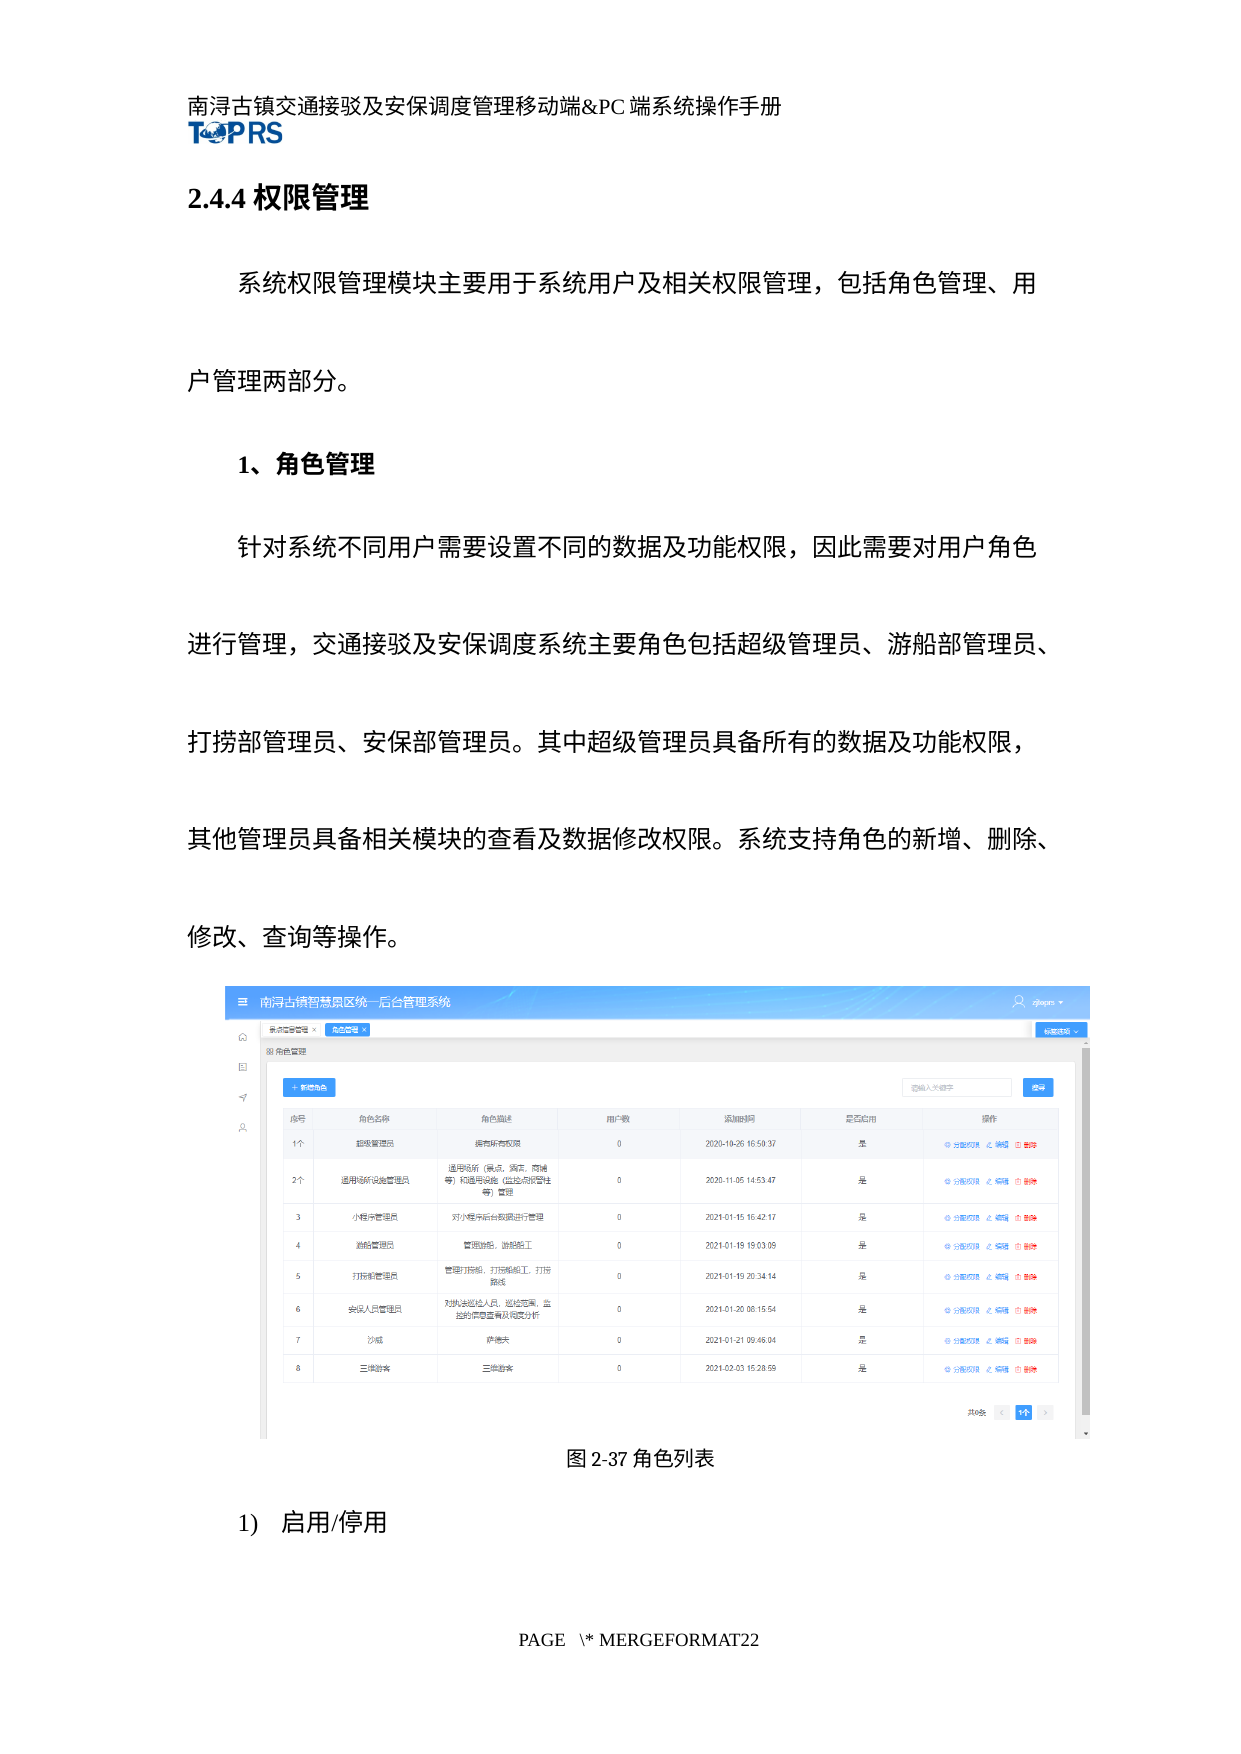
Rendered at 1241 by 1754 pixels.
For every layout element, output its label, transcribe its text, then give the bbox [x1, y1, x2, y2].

picture [187, 120, 283, 144]
text 针对系统不同用户需要设置不同的数据及功能权限，因此需要对用户角色进行管理，交通接驳及安保调度系统主要角色包括超级管理员、游船部管理员、打捞部管理员、安保部管理员。其中超级管理员具备所有的数据及功能权限，其他管理员具备相关模块的查看及数据修改权限。系统支持角色的新增、删除、修改、查询等操作。 [187, 513, 1053, 968]
text 图2-37 角色列表 [187, 1441, 1053, 1473]
text 1、角色管理 [187, 430, 1053, 495]
picture [225, 986, 1090, 1439]
subtitle 2.4.4 权限管理 [187, 163, 1053, 228]
text 系统权限管理模块主要用于系统用户及相关权限管理，包括角色管理、用户管理两部分。 [187, 249, 1053, 412]
list 启用/停用 [237, 1488, 1053, 1553]
